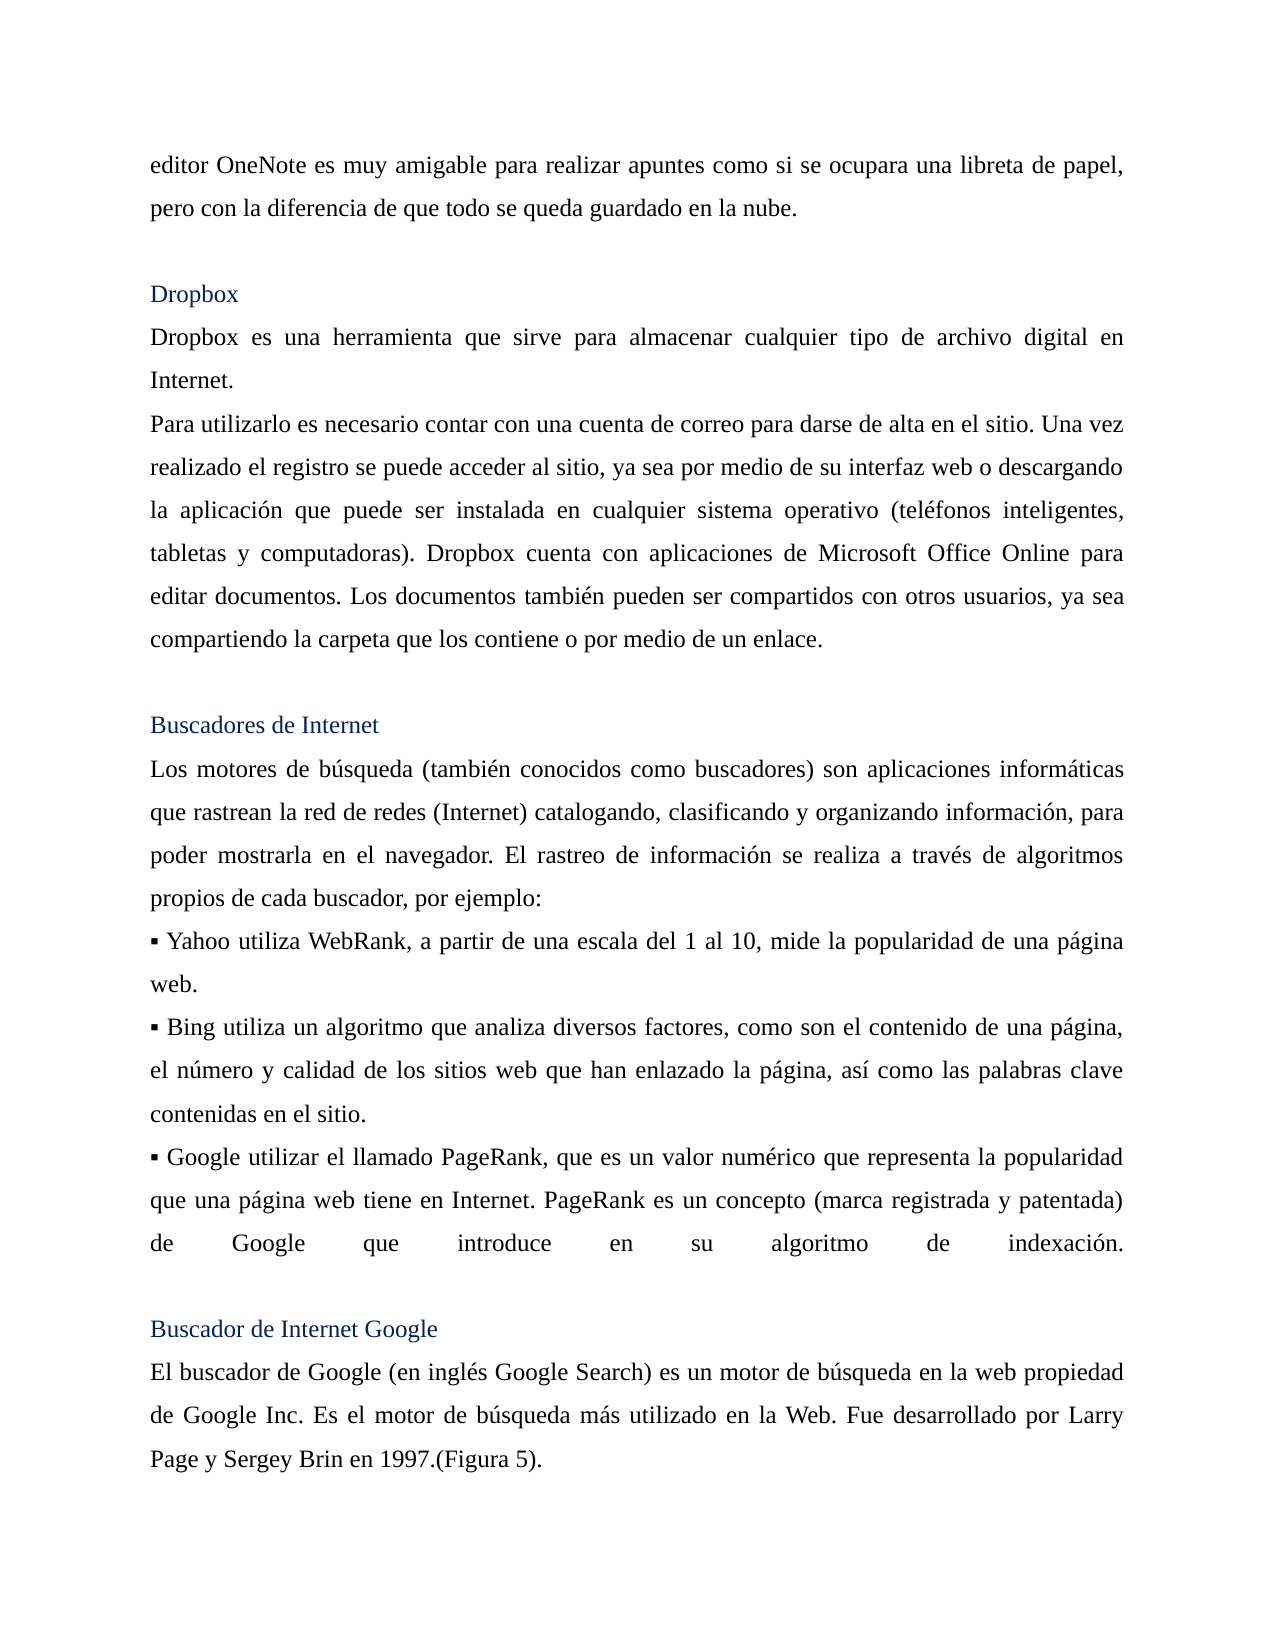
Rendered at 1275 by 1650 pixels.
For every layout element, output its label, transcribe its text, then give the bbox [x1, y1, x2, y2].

text Los motores de búsqueda (también conocidos como buscadores) son aplicaciones informáticas que rastrean la red de redes (Internet) catalogando, clasificando y organizando información, para poder mostrarla en el navegador. El rastreo de información se realiza a través de algoritmos propios de cada buscador, por ejemplo: [150, 754, 1125, 912]
text Dropbox [150, 279, 1125, 308]
text ▪ Yahoo utiliza WebRank, a partir de una escala del 1 al 10, mide la popularidad de una página web. [150, 926, 1125, 998]
text Buscadores de Internet [150, 711, 1125, 739]
text El buscador de Google (en inglés Google Search) es un motor de búsqueda en la web propiedad de Google Inc. Es el motor de búsqueda más utilizado en la Web. Fue desarrollado por Larry Page y Sergey Brin en 1997.(Figura 5). [150, 1357, 1125, 1472]
text Dropbox es una herramienta que sirve para almacenar cualquier tipo de archivo digital en Internet. [150, 322, 1125, 394]
text Buscador de Internet Google [150, 1314, 1125, 1343]
text ▪ Bing utiliza un algoritmo que analiza diversos factores, como son el contenido de una página, el número y calidad de los sitios web que han enlazado la página, así como las palabras clave contenidas en el sitio. [150, 1012, 1125, 1127]
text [150, 150, 1125, 222]
text Para utilizarlo es necesario contar con una cuenta de correo para darse de alta en el sitio. Una vez realizado el registro se puede acceder al sitio, ya sea por medio de su interfaz web o descargando la aplicación que puede ser instalada en cualquier sistema operativo (teléfonos inteligentes, tabletas y computadoras). Dropbox cuenta con aplicaciones de Microsoft Office Online para editar documentos. Los documentos también pueden ser compartidos con otros usuarios, ya sea compartiendo la carpeta que los contiene o por medio de un enlace. [150, 409, 1125, 653]
text ▪ Google utilizar el llamado PageRank, que es un valor numérico que representa la popularidad que una página web tiene en Internet. PageRank es un concepto (marca registrada y patentada) de Google que introduce en su algoritmo de indexación. [150, 1142, 1125, 1300]
